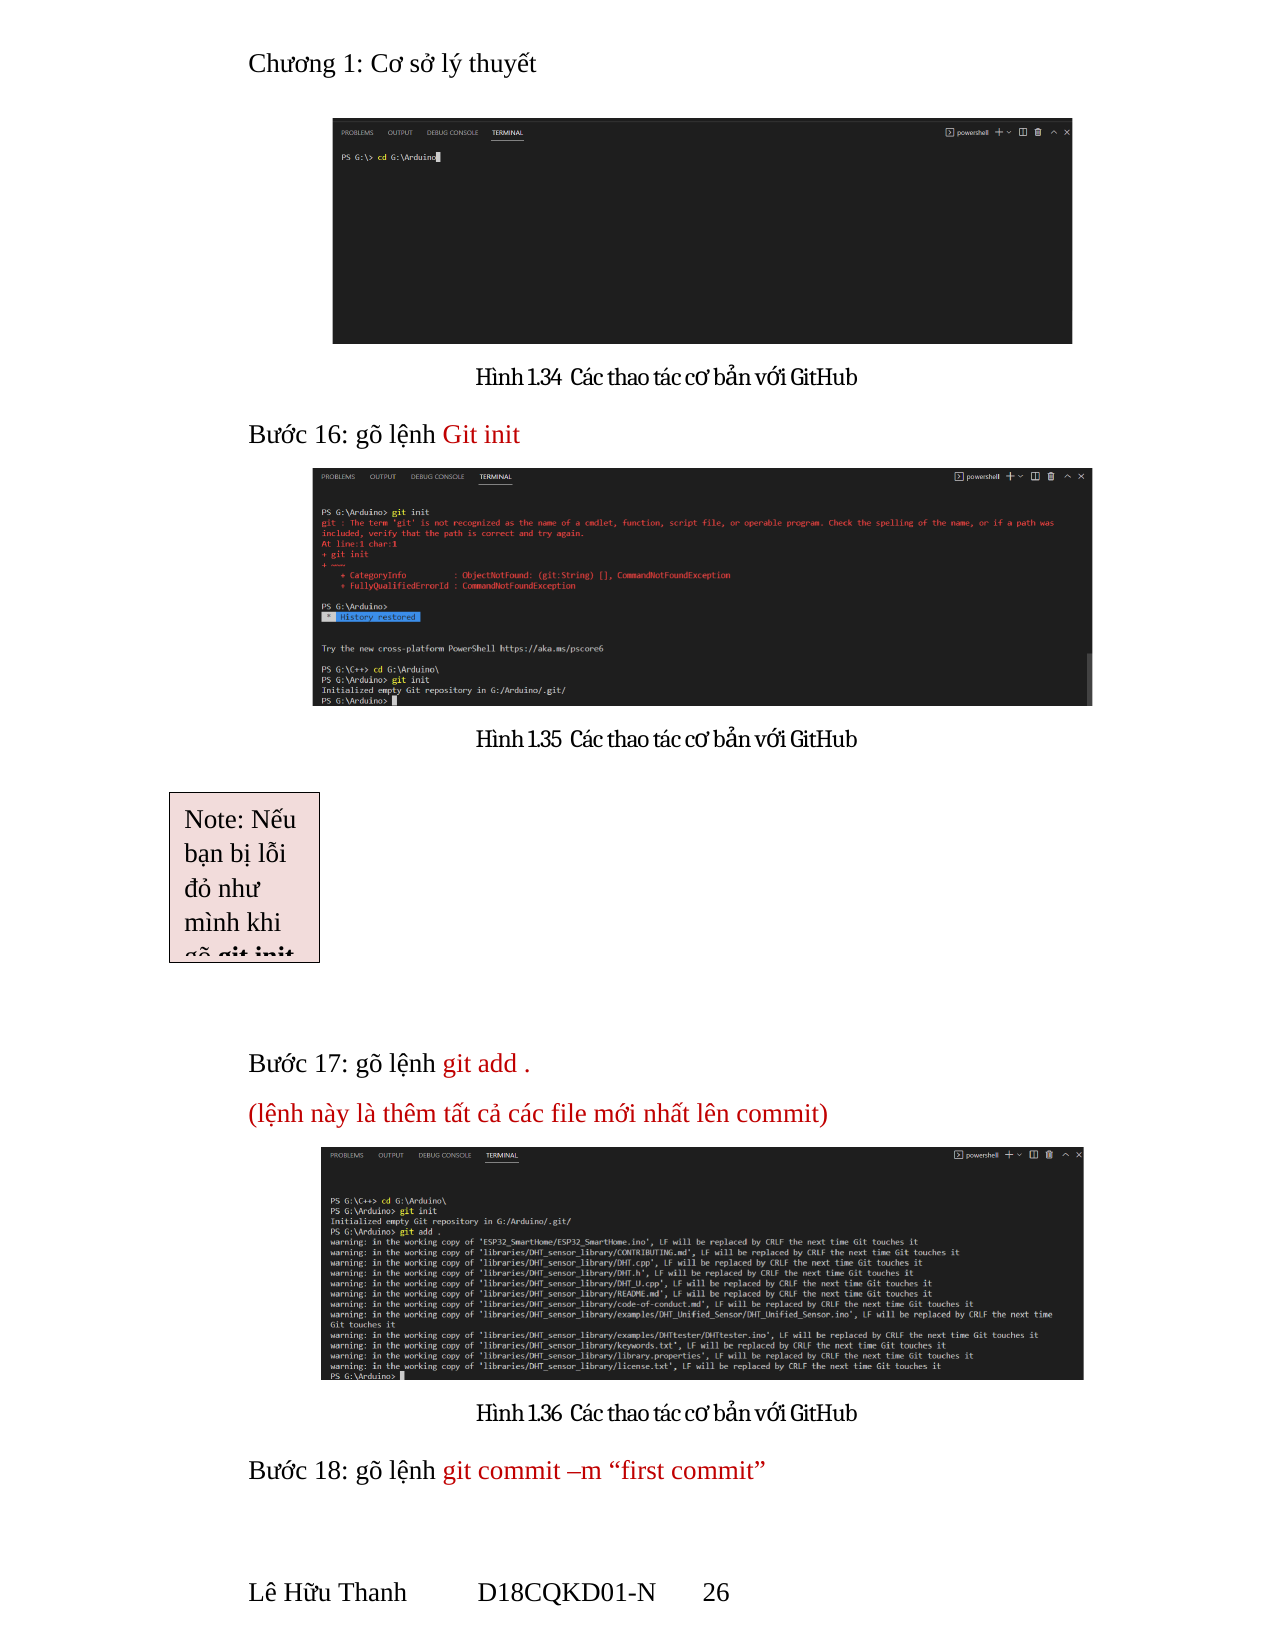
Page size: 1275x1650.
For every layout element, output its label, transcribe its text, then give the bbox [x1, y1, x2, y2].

picture [312, 468, 1093, 706]
text Bước 17: gõ lệnh git add . [248, 1047, 1157, 1078]
text Bước 18: gõ lệnh git commit –m “first commit” [248, 1454, 1157, 1485]
text (lệnh này là thêm tất cả các file mới nhất lên commit) [248, 1097, 1157, 1128]
title Hình 1.34 Các thao tác cơ bản với GitHub [177, 362, 1157, 391]
title Hình 1.35 Các thao tác cơ bản với GitHub [177, 725, 1157, 754]
text Bước 16: gõ lệnh Git init [248, 418, 1157, 449]
picture [332, 118, 1073, 344]
title Hình 1.36 Các thao tác cơ bản với GitHub [177, 1399, 1157, 1427]
picture [321, 1147, 1084, 1380]
